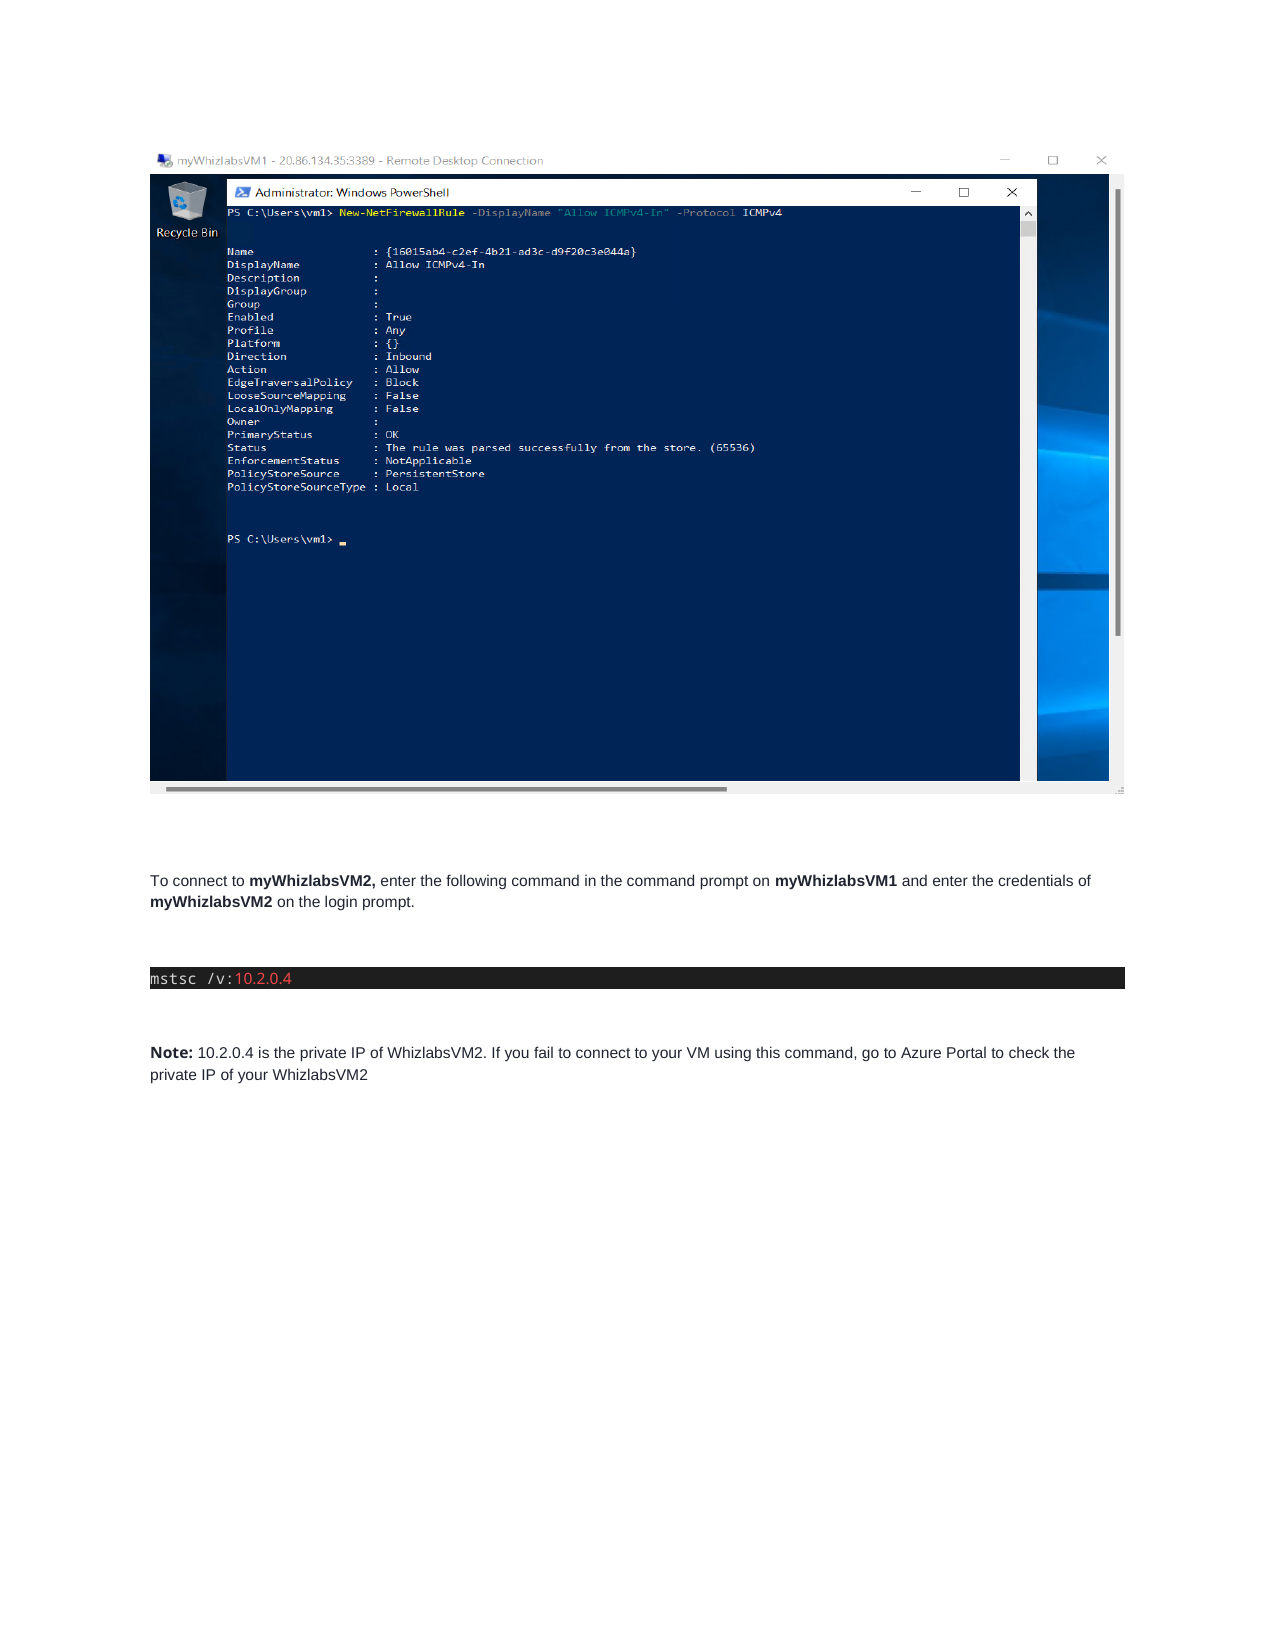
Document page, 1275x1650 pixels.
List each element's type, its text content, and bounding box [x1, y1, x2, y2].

text mstsc /v:10.2.0.4 [150, 967, 1125, 989]
text To connect to myWhizlabsVM2, enter the following command in the command prompt on myWhizlabsVM1 and enter the credentials of myWhizlabsVM2 on the login prompt. [150, 872, 1125, 942]
text Note: 10.2.0.4 is the private IP of WhizlabsVM2. If you fail to connect to your VM using this command, go to Azure Portal to check the private IP of your WhizlabsVM2 [150, 1042, 1125, 1084]
picture [150, 150, 1125, 794]
